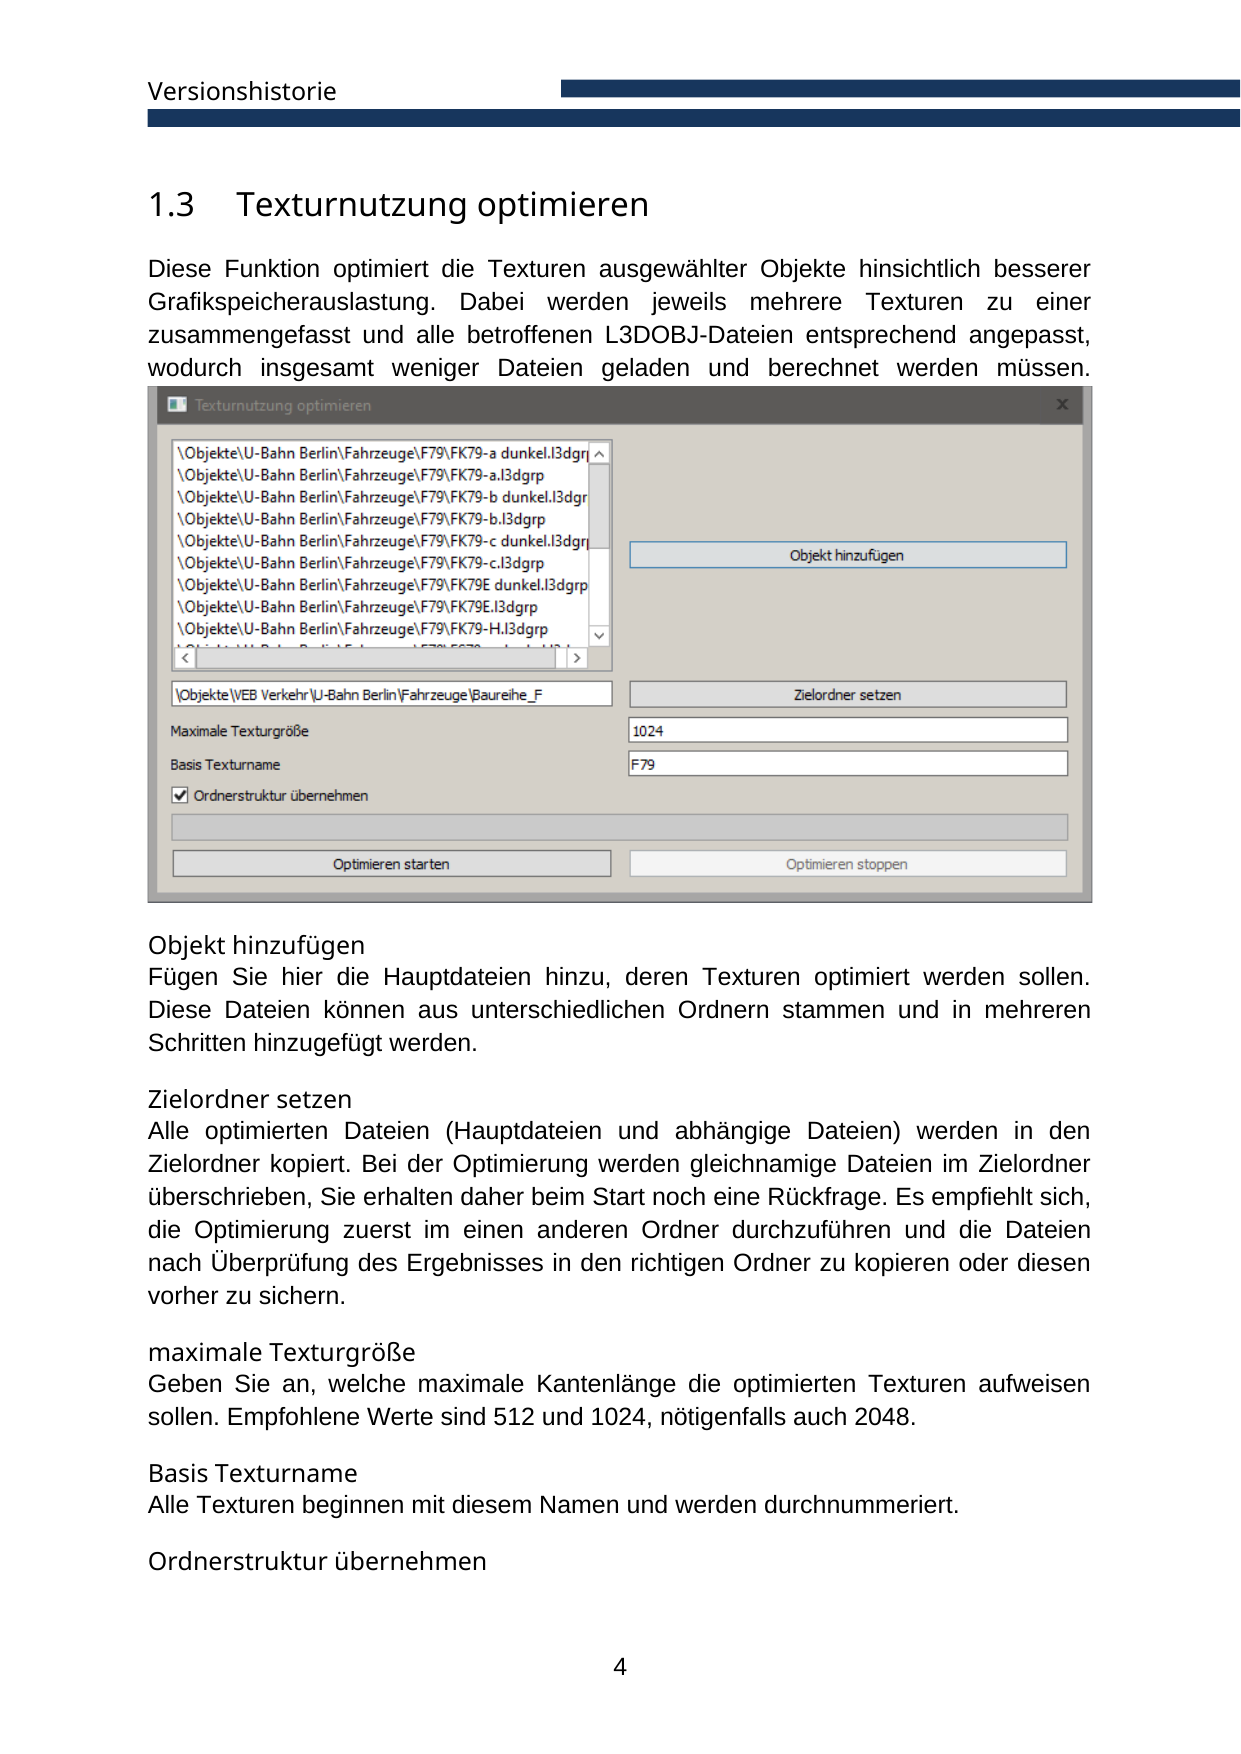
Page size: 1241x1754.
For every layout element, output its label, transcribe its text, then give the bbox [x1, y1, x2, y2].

text Zielordner setzen [148, 1082, 1093, 1116]
text Alle optimierten Dateien (Hauptdateien und abhängige Dateien) werden in den Zielordner kopiert. Bei der Optimierung werden gleichnamige Dateien im Zielordner überschrieben, Sie erhalten daher beim Start noch eine Rückfrage. Es empfiehlt sich, die Optimierung zuerst im einen anderen Ordner durchzuführen und die Dateien nach Überprüfung des Ergebnisses in den richtigen Ordner zu kopieren oder diesen vorher zu sichern. [148, 1116, 1093, 1310]
text Ordnerstruktur übernehmen [148, 1544, 1093, 1578]
text Diese Funktion optimiert die Texturen ausgewählter Objekte hinsichtlich besserer Grafikspeicherauslastung. Dabei werden jeweils mehrere Texturen zu einer zusammengefasst und alle betroffenen L3DOBJ-Dateien entsprechend angepasst, wodurch insgesamt weniger Dateien geladen und berechnet werden müssen. [148, 254, 1093, 386]
text Basis Texturname [148, 1456, 1093, 1490]
picture [147, 386, 1093, 903]
text Alle Texturen beginnen mit diesem Namen und werden durchnummeriert. [148, 1490, 1093, 1518]
text maximale Texturgröße [148, 1335, 1093, 1369]
text Fügen Sie hier die Hauptdateien hinzu, deren Texturen optimiert werden sollen. Diese Dateien können aus unterschiedlichen Ordnern stammen und in mehreren Schritten hinzugefügt werden. [148, 962, 1093, 1057]
text Geben Sie an, welche maximale Kantenlänge die optimierten Texturen aufweisen sollen. Empfohlene Werte sind 512 und 1024, nötigenfalls auch 2048. [148, 1369, 1093, 1431]
text Objekt hinzufügen [148, 928, 1093, 962]
subtitle Texturnutzung optimieren [148, 181, 1093, 226]
